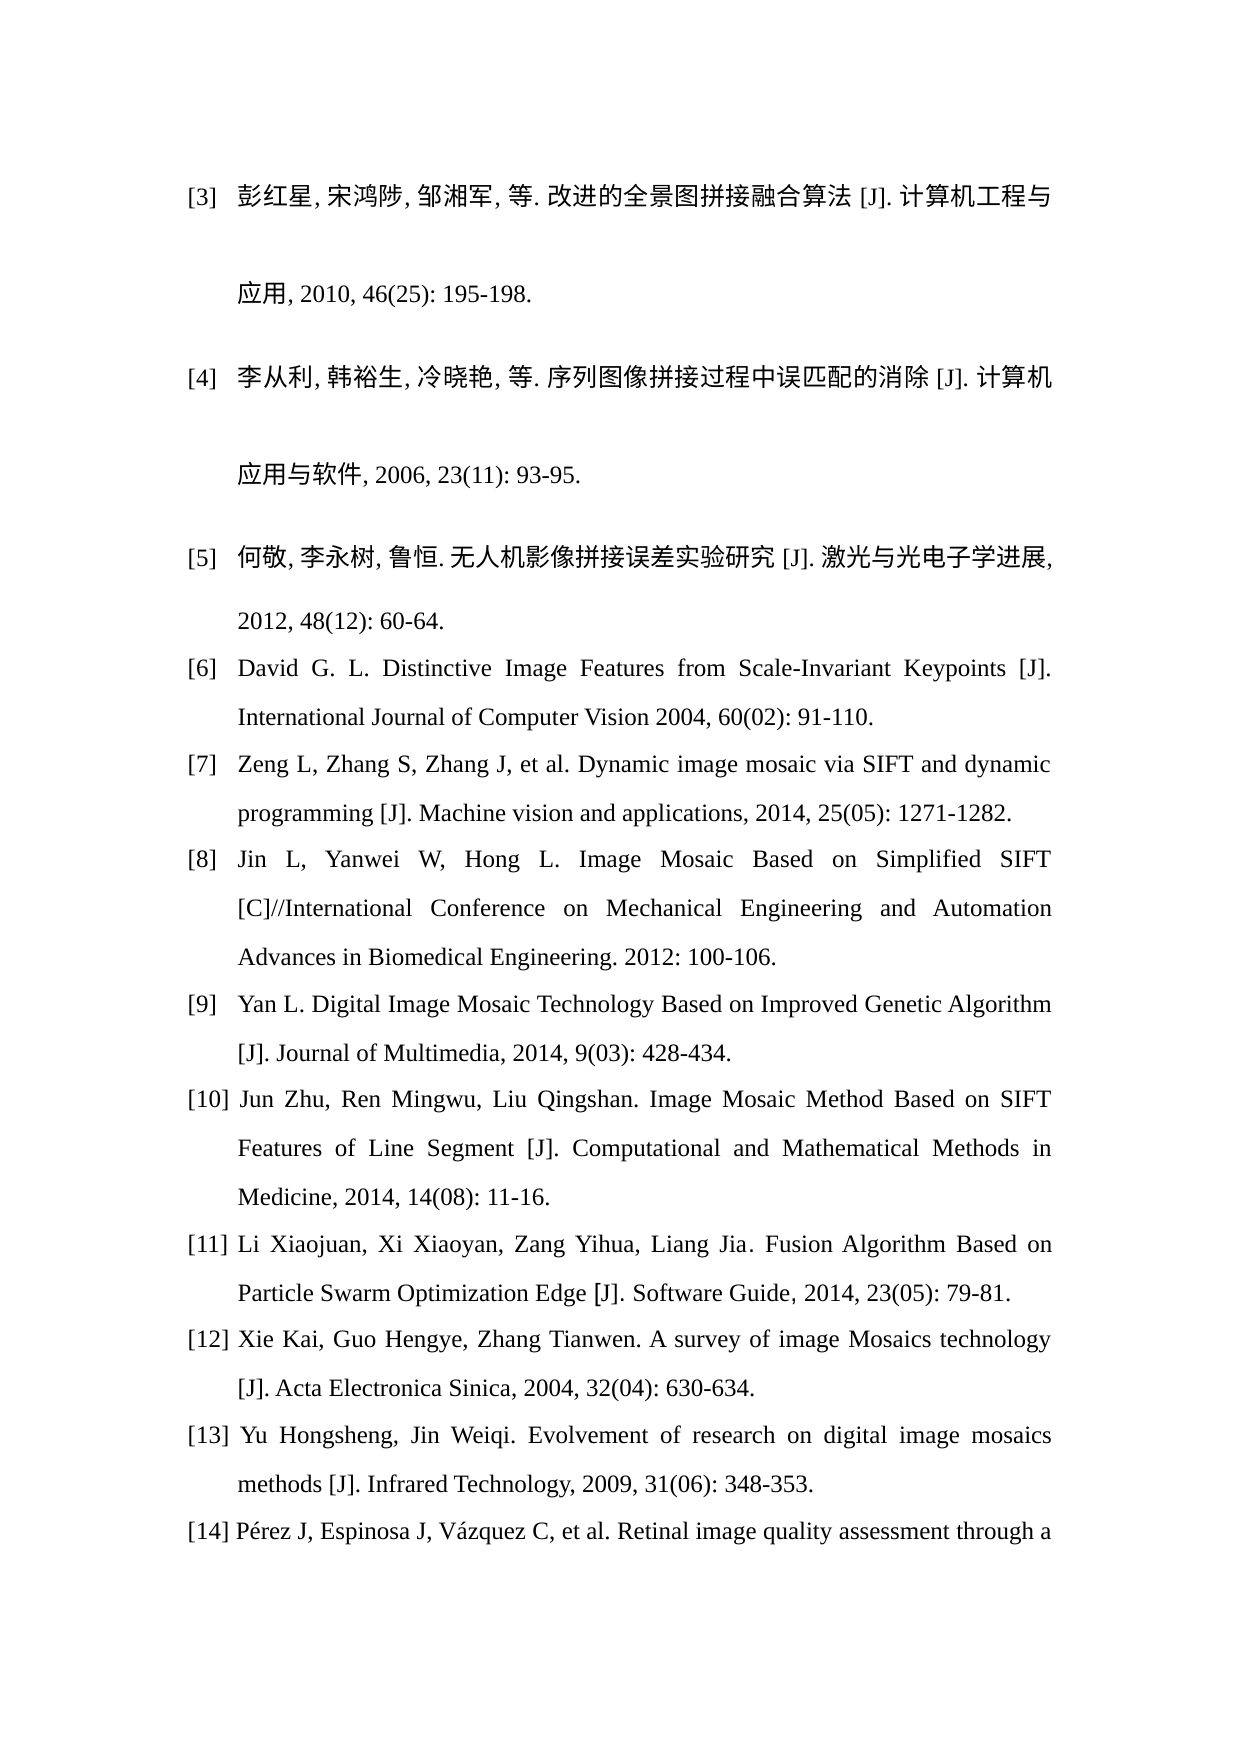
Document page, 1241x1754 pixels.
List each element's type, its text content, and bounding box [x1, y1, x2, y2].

text [3] 彭红星, 宋鸿陟, 邹湘军, 等. 改进的全景图拼接融合算法 [J]. 计算机工程与应用, 2010, 46(25): 195-198. [187, 162, 1053, 324]
text [7] Zeng L, Zhang S, Zhang J, et al. Dynamic image mosaic via SIFT and dynamic programming [J]. Machine vision and applications, 2014, 25(05): 1271-1282. [187, 747, 1053, 828]
text [6] David G. L. Distinctive Image Features from Scale-Invariant Keypoints [J]. International Journal of Computer Vision 2004, 60(02): 91-110. [187, 651, 1053, 733]
text [13] Yu Hongsheng, Jin Weiqi. Evolvement of research on digital image mosaics methods [J]. Infrared Technology, 2009, 31(06): 348-353. [187, 1418, 1053, 1499]
text [8] Jin L, Yanwei W, Hong L. Image Mosaic Based on Simplified SIFT [C]//International Conference on Mechanical Engineering and Automation Advances in Biomedical Engineering. 2012: 100-106. [187, 843, 1053, 973]
text [9] Yan L. Digital Image Mosaic Technology Based on Improved Genetic Algorithm [J]. Journal of Multimedia, 2014, 9(03): 428-434. [187, 987, 1053, 1068]
text [5] 何敬, 李永树, 鲁恒. 无人机影像拼接误差实验研究 [J]. 激光与光电子学进展, 2012, 48(12): 60-64. [187, 523, 1053, 637]
text [10] Jun Zhu, Ren Mingwu, Liu Qingshan. Image Mosaic Method Based on SIFT Features of Line Segment [J]. Computational and Mathematical Methods in Medicine, 2014, 14(08): 11-16. [187, 1083, 1053, 1213]
text [4] 李从利, 韩裕生, 冷晓艳, 等. 序列图像拼接过程中误匹配的消除 [J]. 计算机应用与软件, 2006, 23(11): 93-95. [187, 343, 1053, 505]
text [12] Xie Kai, Guo Hengye, Zhang Tianwen. A survey of image Mosaics technology [J]. Acta Electronica Sinica, 2004, 32(04): 630-634. [187, 1323, 1053, 1404]
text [187, 1514, 1053, 1546]
text [11] Li Xiaojuan, Xi Xiaoyan, Zang Yihua, Liang Jia. Fusion Algorithm Based on Particle Swarm Optimization Edge [J]. Software Guide, 2014, 23(05): 79-81. [187, 1227, 1053, 1308]
